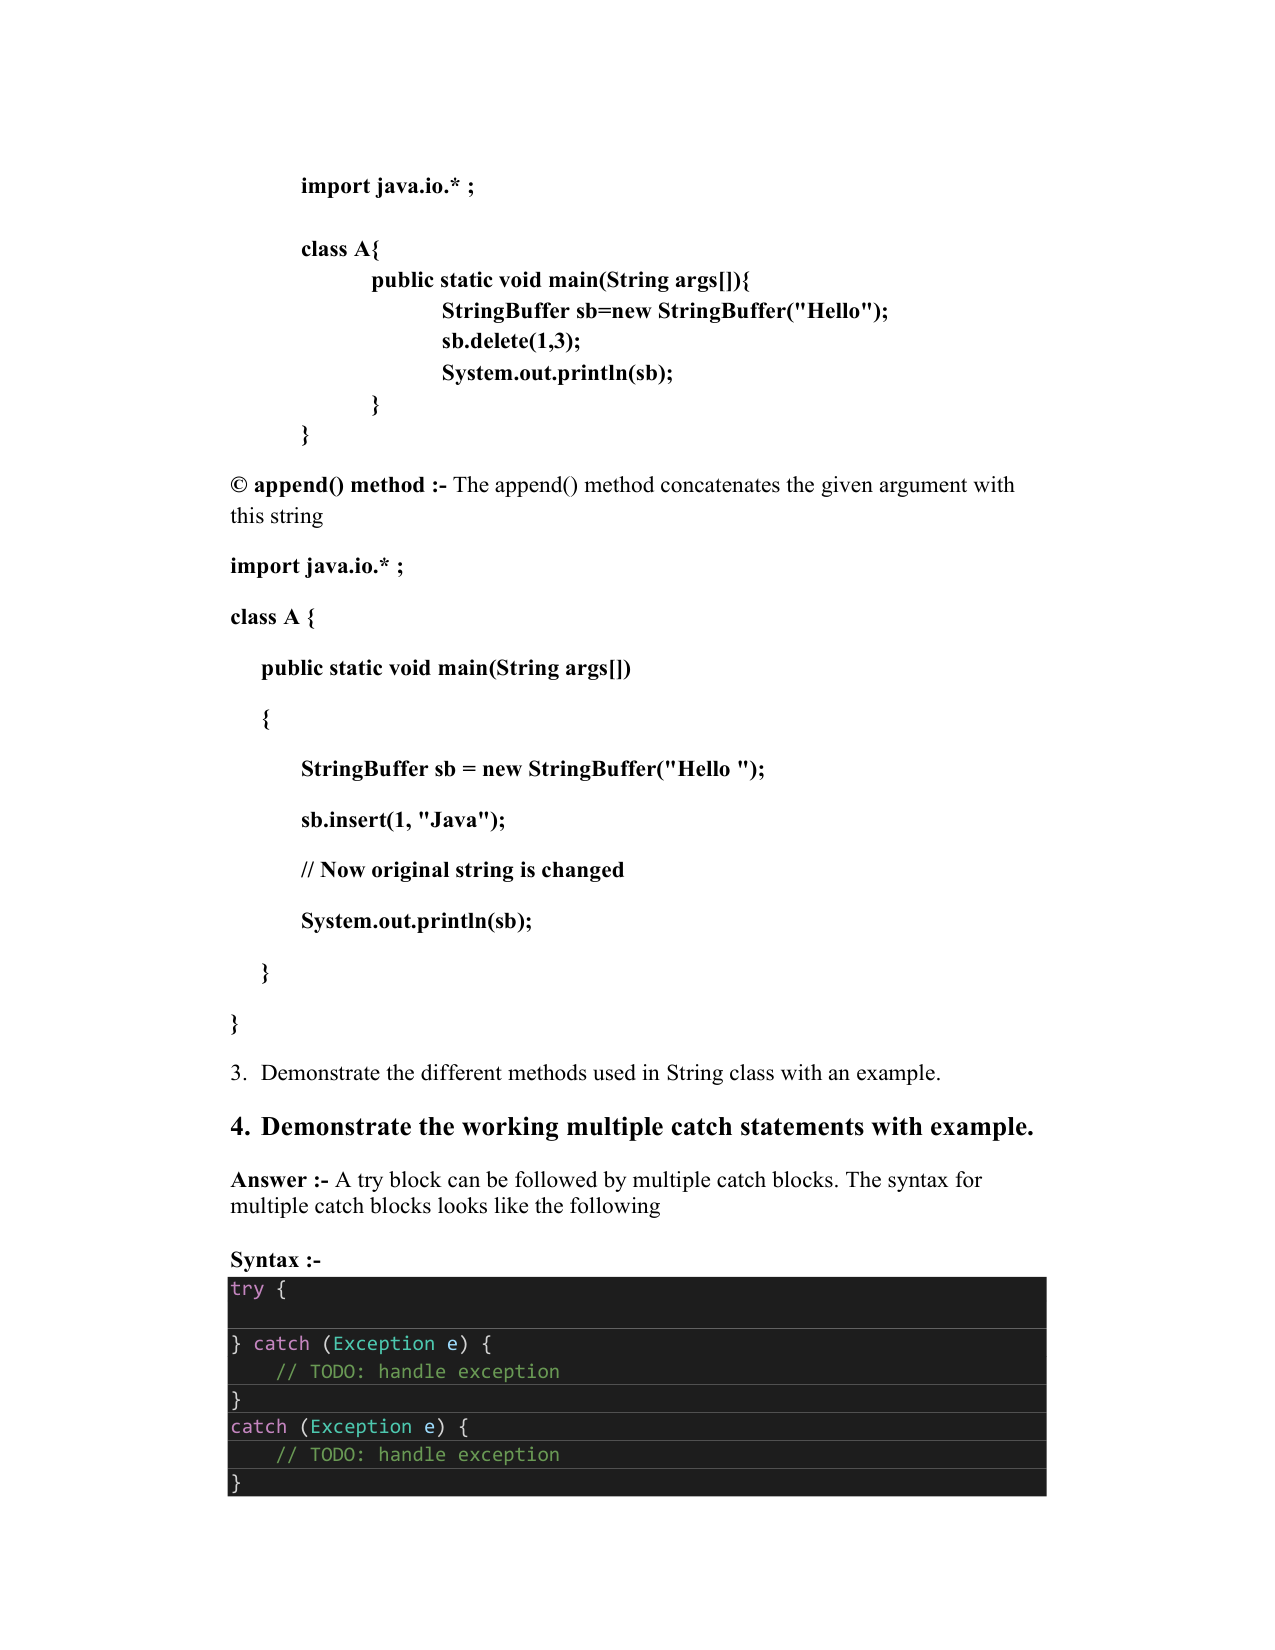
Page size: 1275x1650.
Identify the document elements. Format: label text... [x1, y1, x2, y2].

text catch (Exception e) { [230, 1415, 1188, 1439]
text // TODO: handle exception } [230, 1443, 569, 1494]
text } catch (Exception e) { [230, 1332, 1188, 1356]
text } [230, 1008, 1188, 1035]
text import java.io.* ; [230, 553, 1188, 579]
text sb.insert(1, "Java"); [301, 806, 1188, 832]
text Syntax :-try { [230, 1246, 333, 1300]
text Answer :- A try block can be followed by multiple catch blocks. The syntax for multiple catch blocks looks like the following [230, 1166, 988, 1219]
text © append() method :- The append() method concatenates the given argument with this string [230, 471, 1021, 528]
text System.out.println(sb); [301, 907, 1188, 934]
text StringBuffer sb=new StringBuffer("Hello"); sb.delete(1,3); [442, 297, 894, 354]
text 3. Demonstrate the different methods used in String class with an example. [230, 1059, 1188, 1085]
text { [261, 704, 1188, 731]
text } [261, 958, 1188, 984]
text // Now original string is changed [301, 857, 1188, 883]
text public static void main(String args[]){ [371, 266, 1188, 292]
text public static void main(String args[]) [261, 654, 1188, 680]
text import java.io.* ; [301, 173, 1188, 199]
text class A { [230, 603, 1188, 629]
text StringBuffer sb = new StringBuffer("Hello "); [301, 755, 1188, 781]
text } [301, 420, 1188, 447]
text 4. Demonstrate the working multiple catch statements with example. [230, 1110, 1188, 1141]
text System.out.println(sb); } [371, 359, 680, 416]
text // TODO: handle exception } [230, 1359, 569, 1411]
text class A{ [301, 235, 1188, 261]
